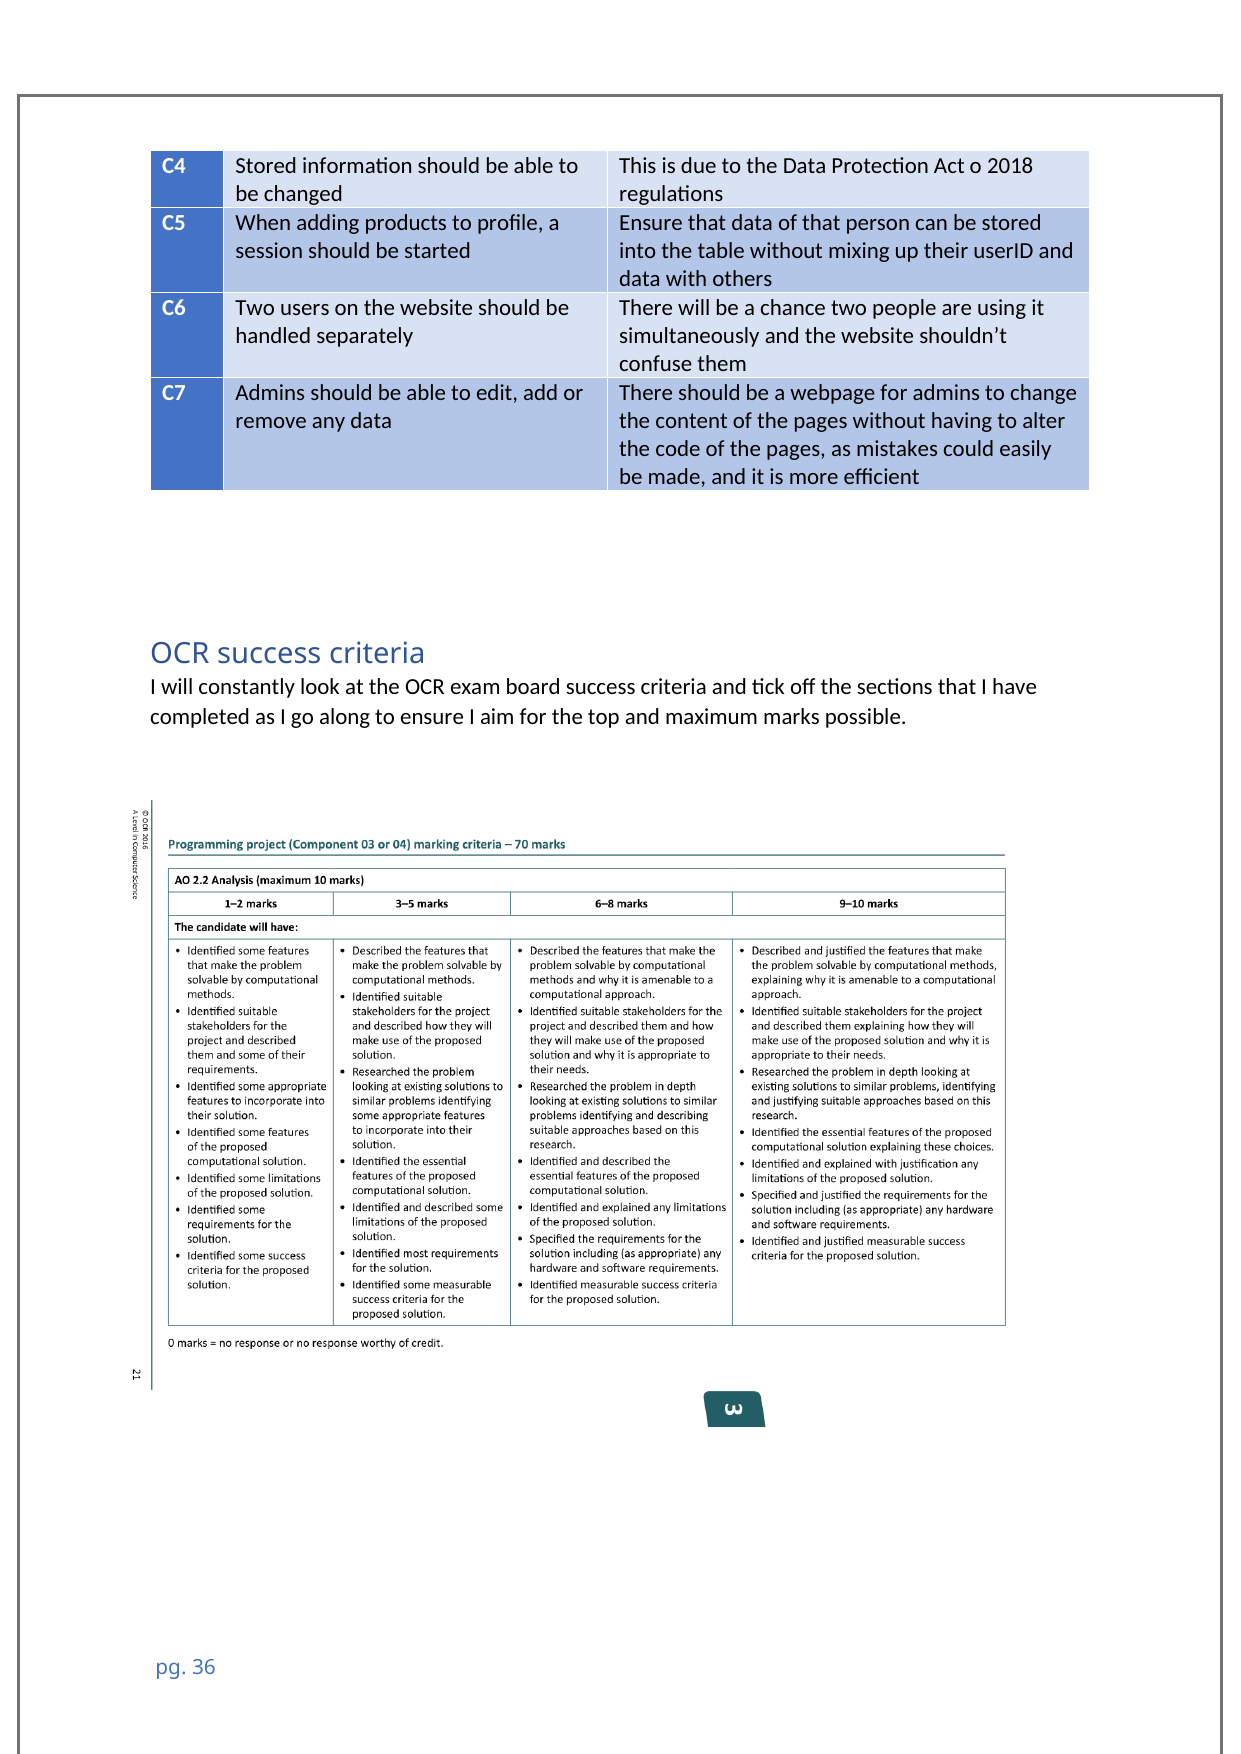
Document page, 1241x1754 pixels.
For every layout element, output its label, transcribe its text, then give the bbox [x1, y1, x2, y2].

table_cell Two users on the website should be handled separately [224, 293, 607, 377]
table_cell Stored information should be able to be changed [224, 151, 607, 207]
table_cell C7 [151, 378, 223, 490]
table_cell There will be a chance two people are using it simultaneously and the website shouldn’t confuse them [608, 293, 1089, 377]
table_cell There should be a webpage for admins to change the content of the pages without having to alter the code of the pages, as mistakes could easily be made, and it is more efficient [608, 378, 1089, 490]
subtitle OCR success criteria [150, 632, 1090, 672]
table_cell This is due to the Data Protection Act o 2018 regulations [608, 151, 1089, 207]
table_cell C4 [151, 151, 223, 207]
picture [105, 762, 1046, 1427]
table_cell C6 [151, 293, 223, 377]
table_cell Admins should be able to edit, add or remove any data [224, 378, 607, 490]
table_cell Ensure that data of that person can be stored into the table without mixing up their userID and data with others [608, 208, 1089, 292]
text I will constantly look at the OCR exam board success criteria and tick off the sections that I have completed as I go along to ensure I aim for the top and maximum marks possible. [150, 672, 1090, 730]
table_cell C5 [151, 208, 223, 292]
table_cell When adding products to profile, a session should be started [224, 208, 607, 292]
